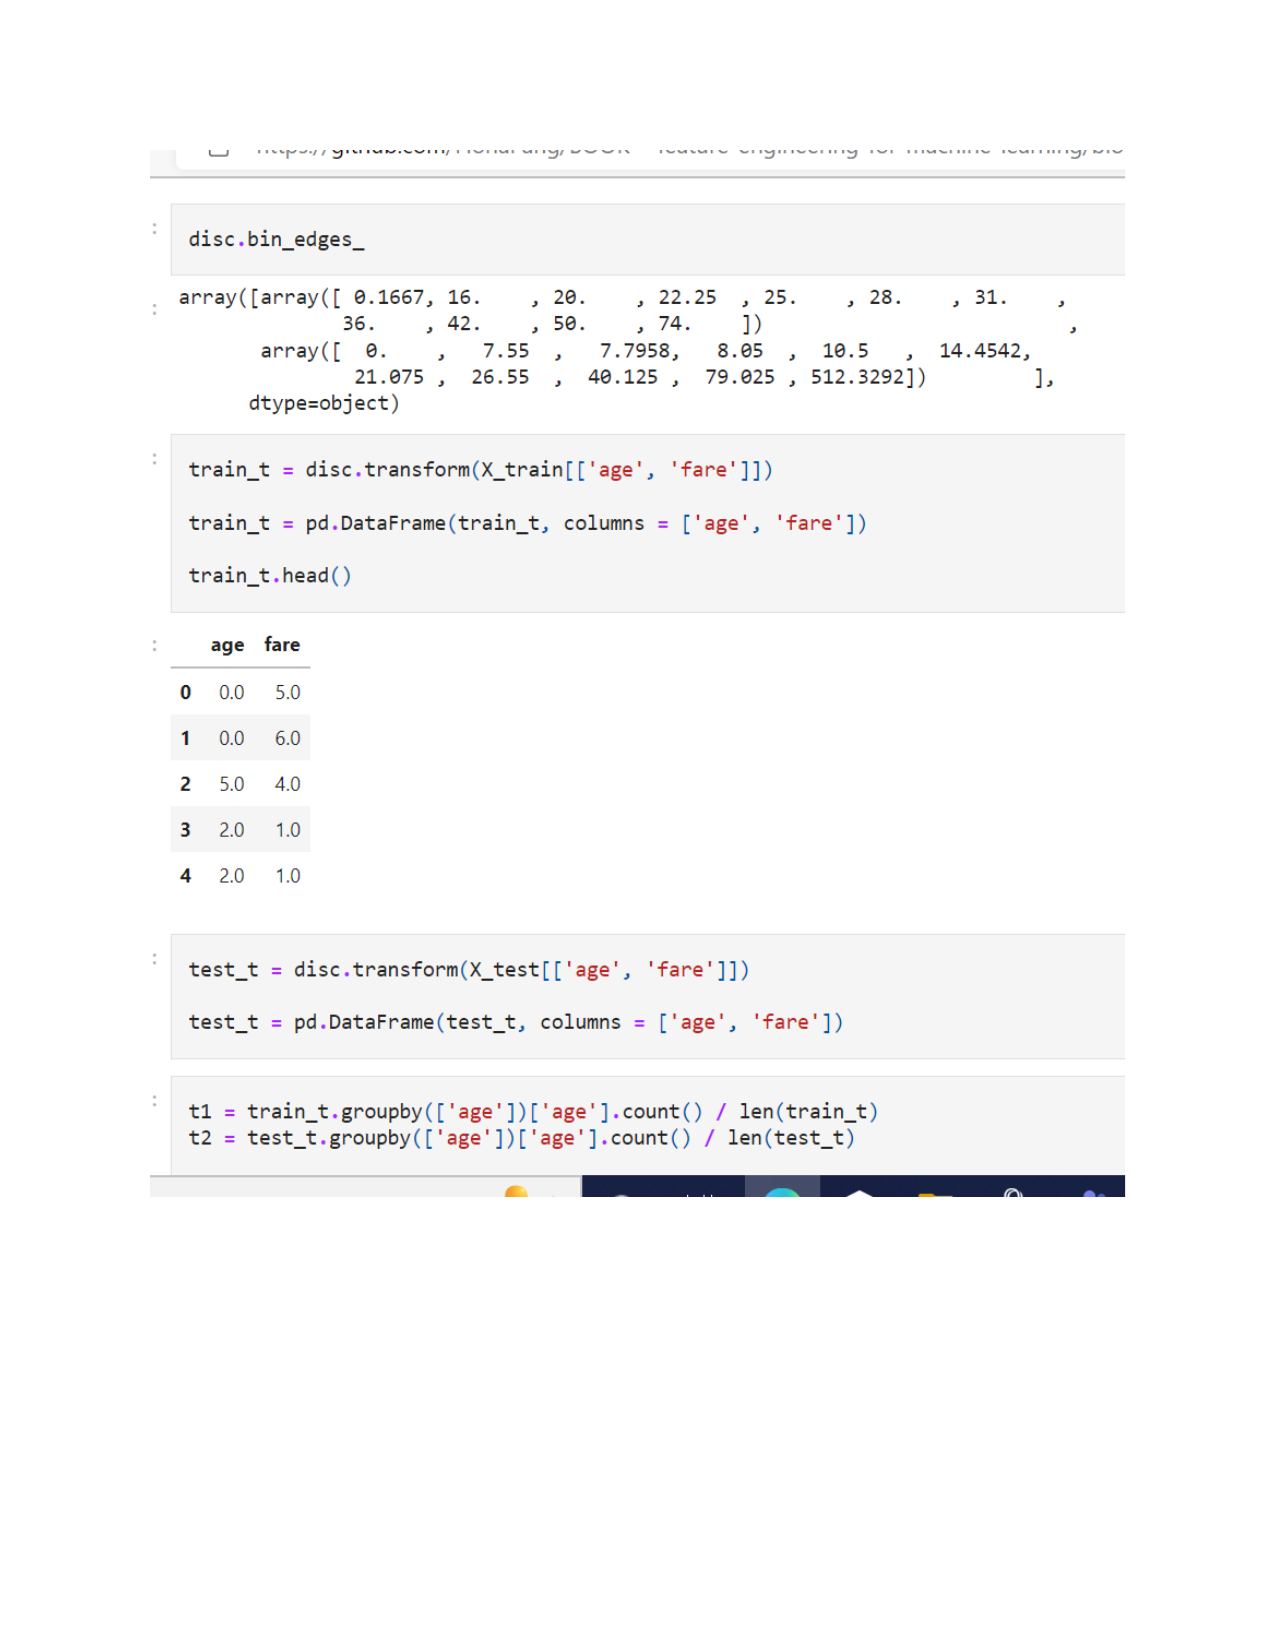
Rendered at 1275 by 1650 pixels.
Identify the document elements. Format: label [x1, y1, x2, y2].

picture [150, 150, 1125, 1197]
